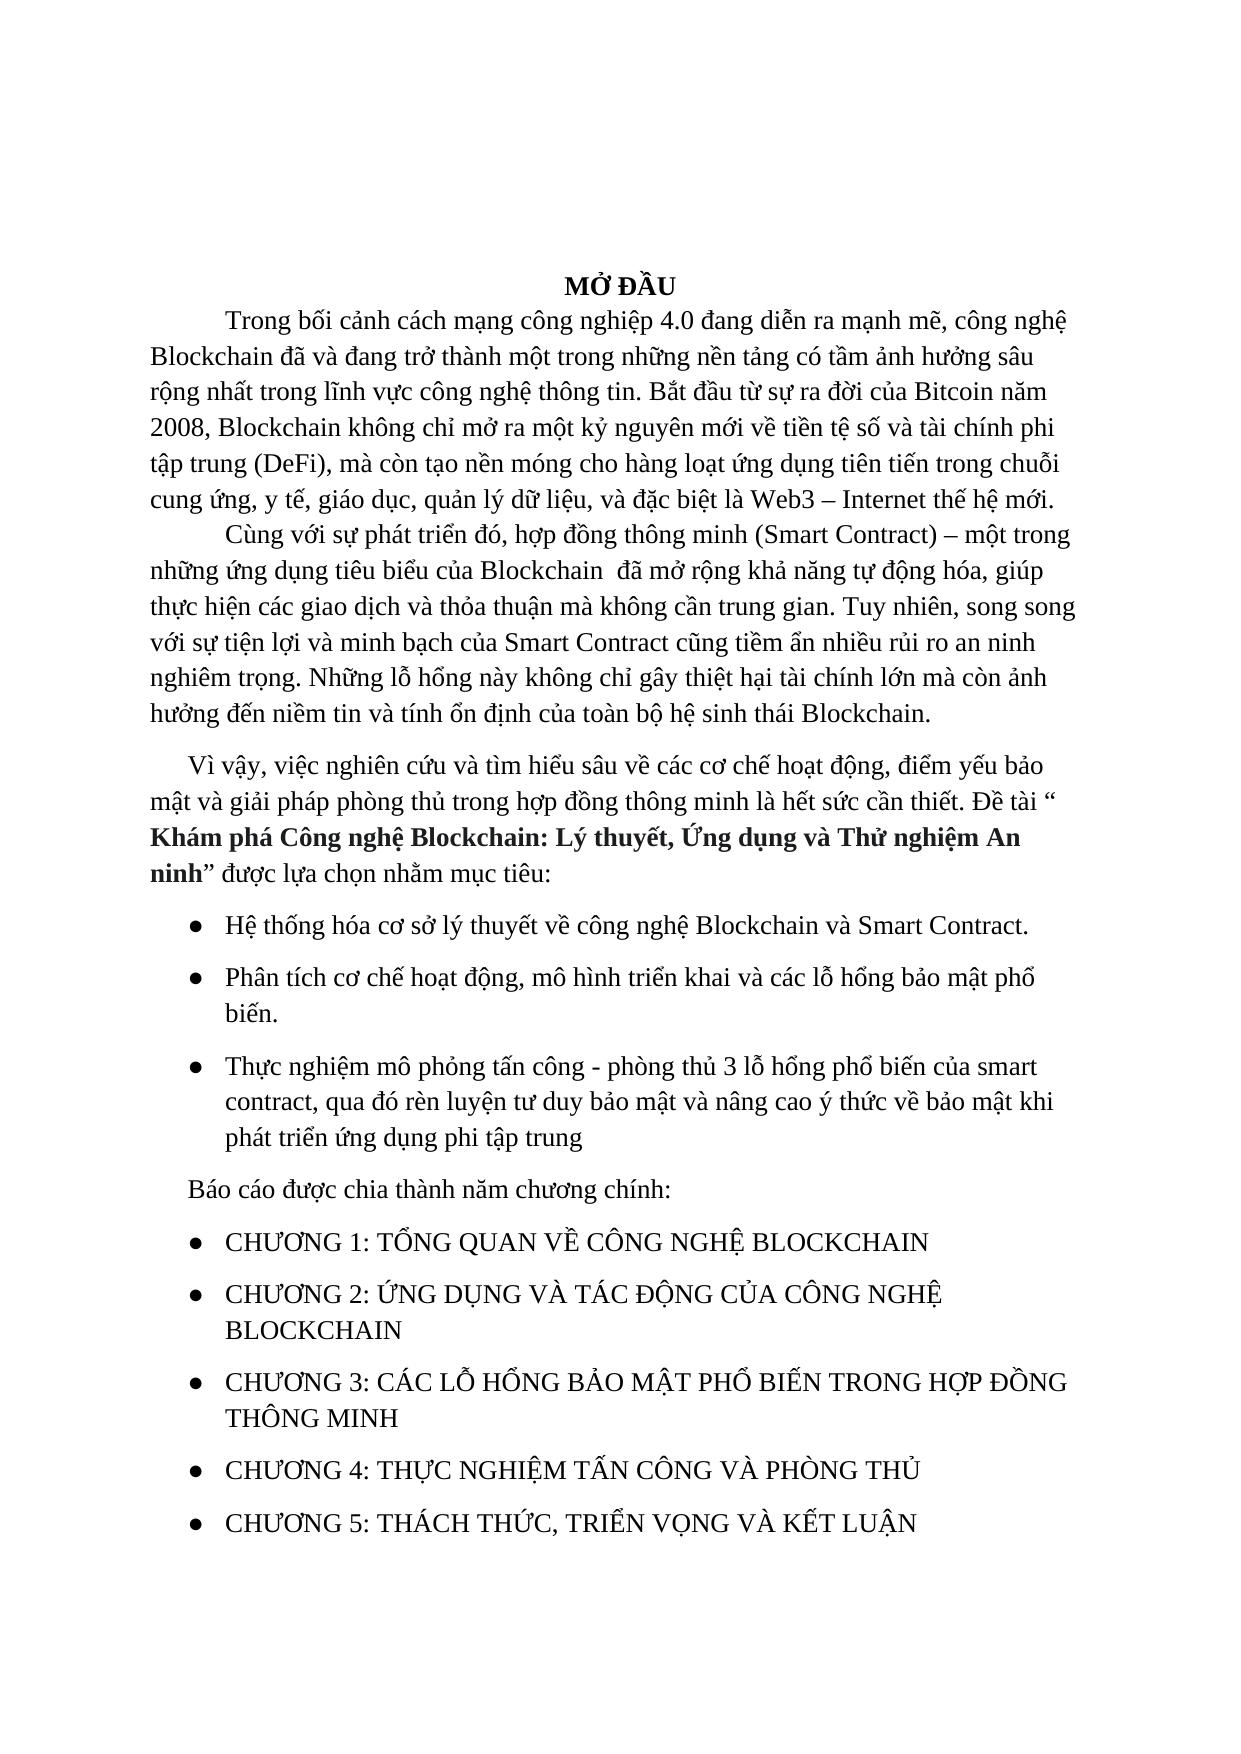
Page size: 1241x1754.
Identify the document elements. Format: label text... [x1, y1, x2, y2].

text Trong bối cảnh cách mạng công nghiệp 4.0 đang diễn ra mạnh mẽ, công nghệ Blockchain đã và đang trở thành một trong những nền tảng có tầm ảnh hưởng sâu rộng nhất trong lĩnh vực công nghệ thông tin. Bắt đầu từ sự ra đời của Bitcoin năm 2008, Blockchain không chỉ mở ra một kỷ nguyên mới về tiền tệ số và tài chính phi tập trung (DeFi), mà còn tạo nền móng cho hàng loạt ứng dụng tiên tiến trong chuỗi cung ứng, y tế, giáo dục, quản lý dữ liệu, và đặc biệt là Web3 – Internet thế hệ mới. [150, 304, 1090, 514]
list Hệ thống hóa cơ sở lý thuyết về công nghệ Blockchain và Smart Contract. [187, 909, 1090, 940]
list CHƯƠNG 1: TỔNG QUAN VỀ CÔNG NGHỆ BLOCKCHAIN [187, 1226, 1090, 1257]
list CHƯƠNG 5: THÁCH THỨC, TRIỂN VỌNG VÀ KẾT LUẬN [187, 1507, 1090, 1538]
text Cùng với sự phát triển đó, hợp đồng thông minh (Smart Contract) – một trong những ứng dụng tiêu biểu của Blockchain đã mở rộng khả năng tự động hóa, giúp thực hiện các giao dịch và thỏa thuận mà không cần trung gian. Tuy nhiên, song song với sự tiện lợi và minh bạch của Smart Contract cũng tiềm ẩn nhiều rủi ro an ninh nghiêm trọng. Những lỗ hổng này không chỉ gây thiệt hại tài chính lớn mà còn ảnh hưởng đến niềm tin và tính ổn định của toàn bộ hệ sinh thái Blockchain. [150, 518, 1090, 728]
text Báo cáo được chia thành năm chương chính: [150, 1173, 1090, 1204]
text MỞ ĐẦU [150, 270, 1090, 301]
list CHƯƠNG 3: CÁC LỖ HỔNG BẢO MẬT PHỔ BIẾN TRONG HỢP ĐỒNG THÔNG MINH [187, 1366, 1090, 1433]
list Phân tích cơ chế hoạt động, mô hình triển khai và các lỗ hổng bảo mật phổ biến. [187, 961, 1090, 1028]
list CHƯƠNG 2: ỨNG DỤNG VÀ TÁC ĐỘNG CỦA CÔNG NGHỆ BLOCKCHAIN [187, 1278, 1090, 1345]
text Vì vậy, việc nghiên cứu và tìm hiểu sâu về các cơ chế hoạt động, điểm yếu bảo mật và giải pháp phòng thủ trong hợp đồng thông minh là hết sức cần thiết. Đề tài “ Khám phá Công nghệ Blockchain: Lý thuyết, Ứng dụng và Thử nghiệm An ninh” được lựa chọn nhằm mục tiêu: [150, 749, 1090, 888]
list Thực nghiệm mô phỏng tấn công - phòng thủ 3 lỗ hổng phổ biến của smart contract, qua đó rèn luyện tư duy bảo mật và nâng cao ý thức về bảo mật khi phát triển ứng dụng phi tập trung [187, 1049, 1090, 1152]
list CHƯƠNG 4: THỰC NGHIỆM TẤN CÔNG VÀ PHÒNG THỦ [187, 1454, 1090, 1486]
